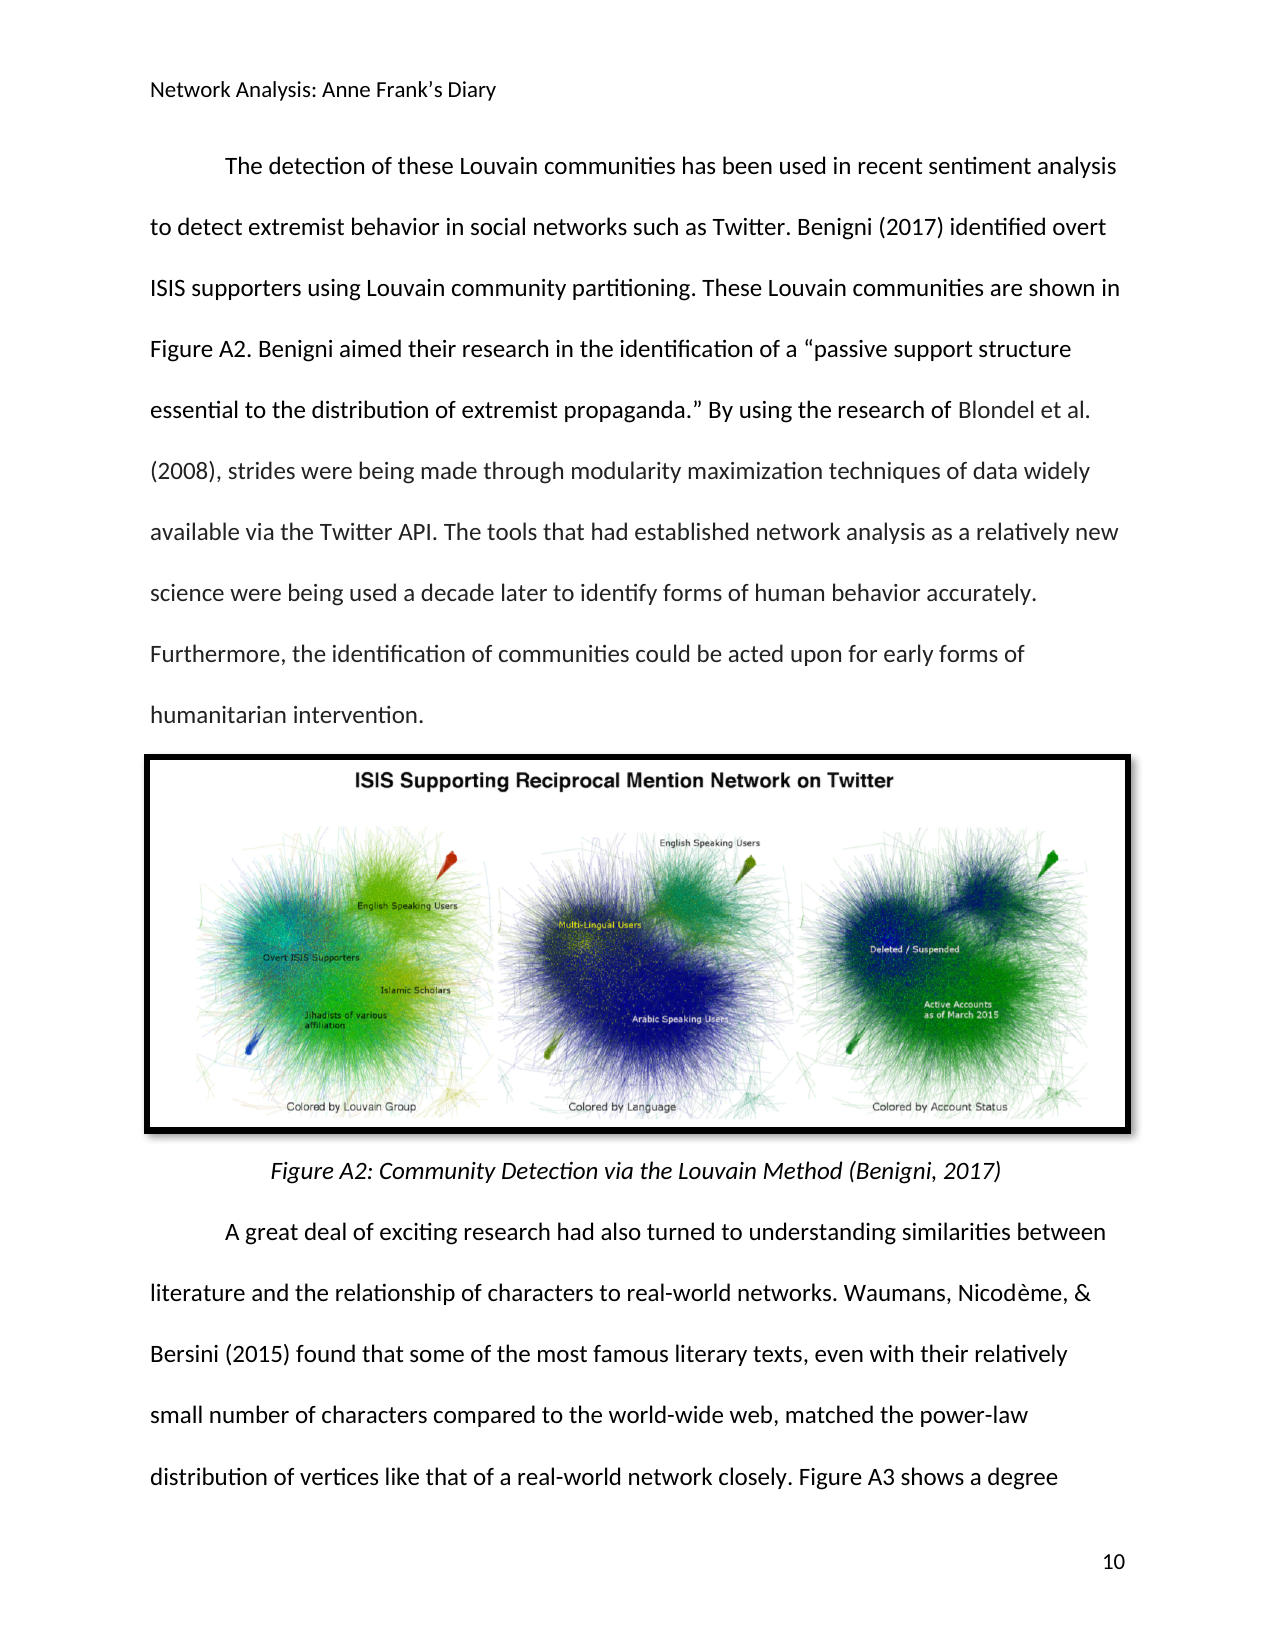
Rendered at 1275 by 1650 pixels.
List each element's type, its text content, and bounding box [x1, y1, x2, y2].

picture [150, 760, 1125, 1127]
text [150, 1217, 1125, 1491]
text The detection of these Louvain communities has been used in recent sentiment analysis to detect extremist behavior in social networks such as Twitter. Benigni (2017) identified overt ISIS supporters using Louvain community partitioning. These Louvain communities are shown in Figure A2. Benigni aimed their research in the identification of a “passive support structure essential to the distribution of extremist propaganda.” By using the research of Blondel et al. (2008), strides were being made through modularity maximization techniques of data widely available via the Twitter API. The tools that had established network analysis as a relatively new science were being used a decade later to identify forms of human behavior accurately. Furthermore, the identification of communities could be acted upon for early forms of humanitarian intervention. [150, 150, 1125, 730]
text Figure A2: Community Detection via the Louvain Method (Benigni, 2017) [150, 1156, 1125, 1186]
